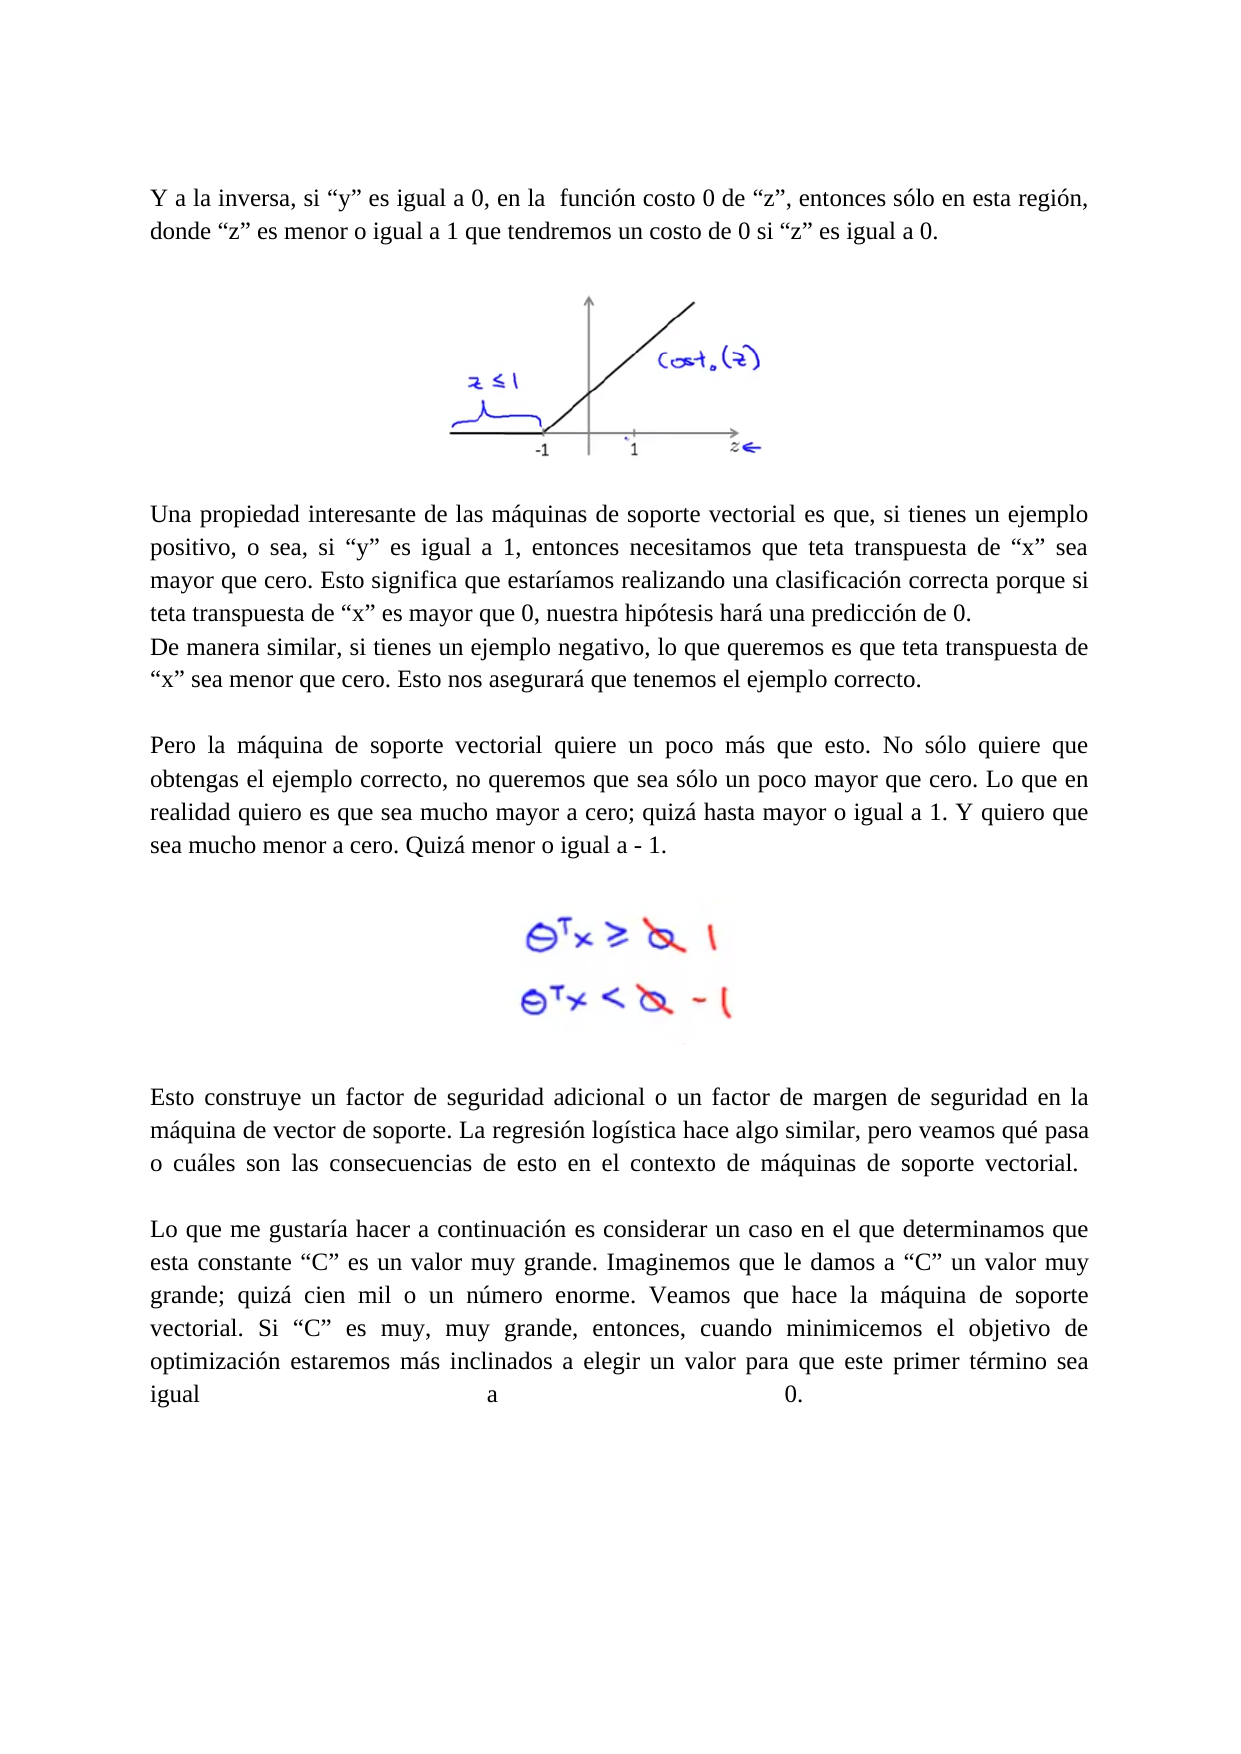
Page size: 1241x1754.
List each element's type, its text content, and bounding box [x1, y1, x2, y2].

text Y a la inversa, si “y” es igual a 0, en la función costo 0 de “z”, entonces sólo en esta región, donde “z” es menor o igual a 1 que tendremos un costo de 0 si “z” es igual a 0. [150, 183, 1090, 245]
text Pero la máquina de soporte vectorial quiere un poco más que esto. No sólo quiere que obtengas el ejemplo correcto, no queremos que sea sólo un poco mayor que cero. Lo que en realidad quiero es que sea mucho mayor a cero; quizá hasta mayor o igual a 1. Y quiero que sea mucho menor a cero. Quizá menor o igual a - 1. [150, 731, 1090, 858]
text Una propiedad interesante de las máquinas de soporte vectorial es que, si tienes un ejemplo positivo, o sea, si “y” es igual a 1, entonces necesitamos que teta transpuesta de “x” sea mayor que cero. Esto significa que estaríamos realizando una clasificación correcta porque si teta transpuesta de “x” es mayor que 0, nuestra hipótesis hará una predicción de 0. [150, 499, 1090, 627]
text De manera similar, si tienes un ejemplo negativo, lo que queremos es que teta transpuesta de “x” sea menor que cero. Esto nos asegurará que tenemos el ejemplo correcto. [150, 632, 1090, 693]
picture [498, 895, 742, 1045]
text Esto construye un factor de seguridad adicional o un factor de margen de seguridad en la máquina de vector de soporte. La regresión logística hace algo similar, pero veamos qué pasa o cuáles son las consecuencias de esto en el contexto de máquinas de soporte vectorial. Lo que me gustaría hacer a continuación es considerar un caso en el que determinamos que esta constante “C” es un valor muy grande. Imaginemos que le damos a “C” un valor muy grande; quizá cien mil o un número enorme. Veamos que hace la máquina de soporte vectorial. Si “C” es muy, muy grande, entonces, cuando minimicemos el objetivo de optimización estaremos más inclinados a elegir un valor para que este primer término sea igual a 0. [150, 1082, 1090, 1438]
picture [447, 282, 793, 463]
